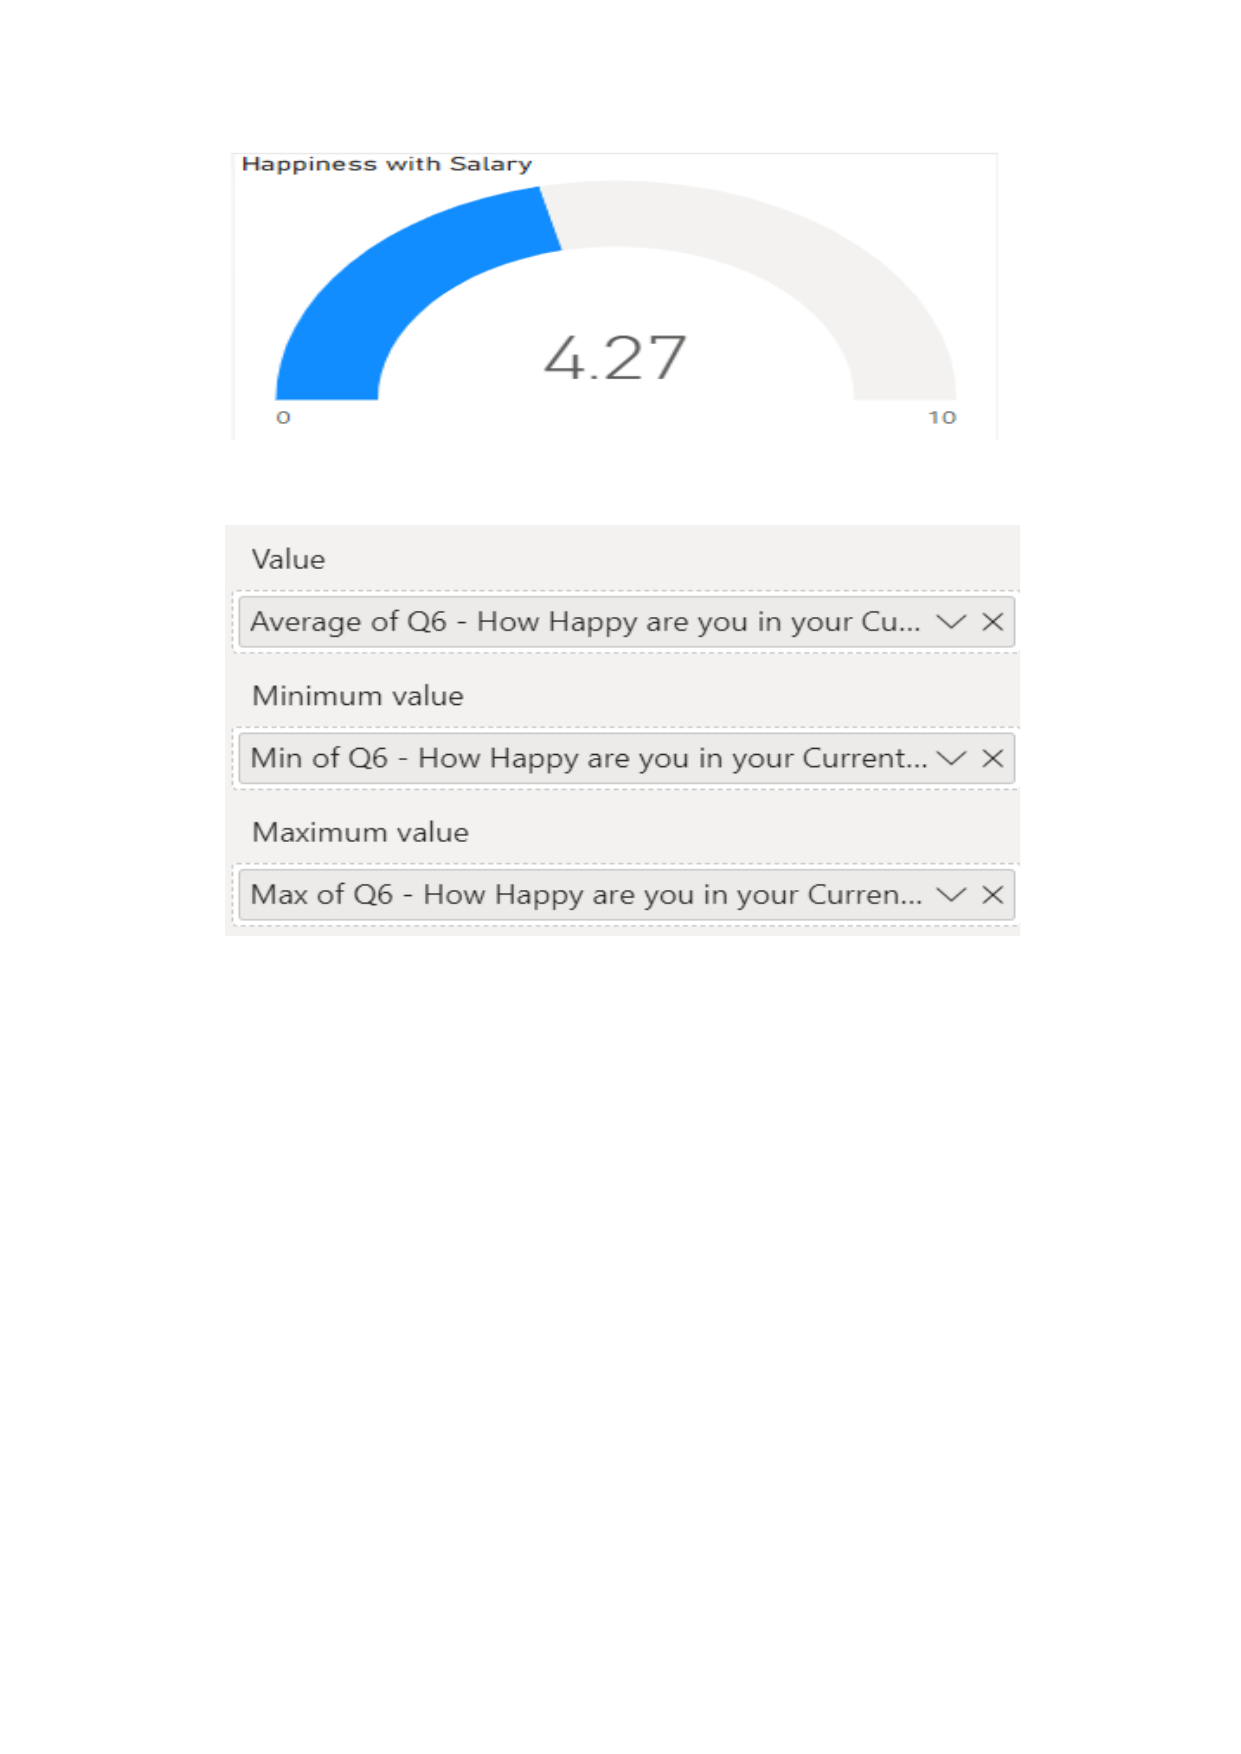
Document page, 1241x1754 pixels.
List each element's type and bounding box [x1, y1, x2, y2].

picture [225, 525, 1021, 936]
picture [225, 150, 999, 440]
